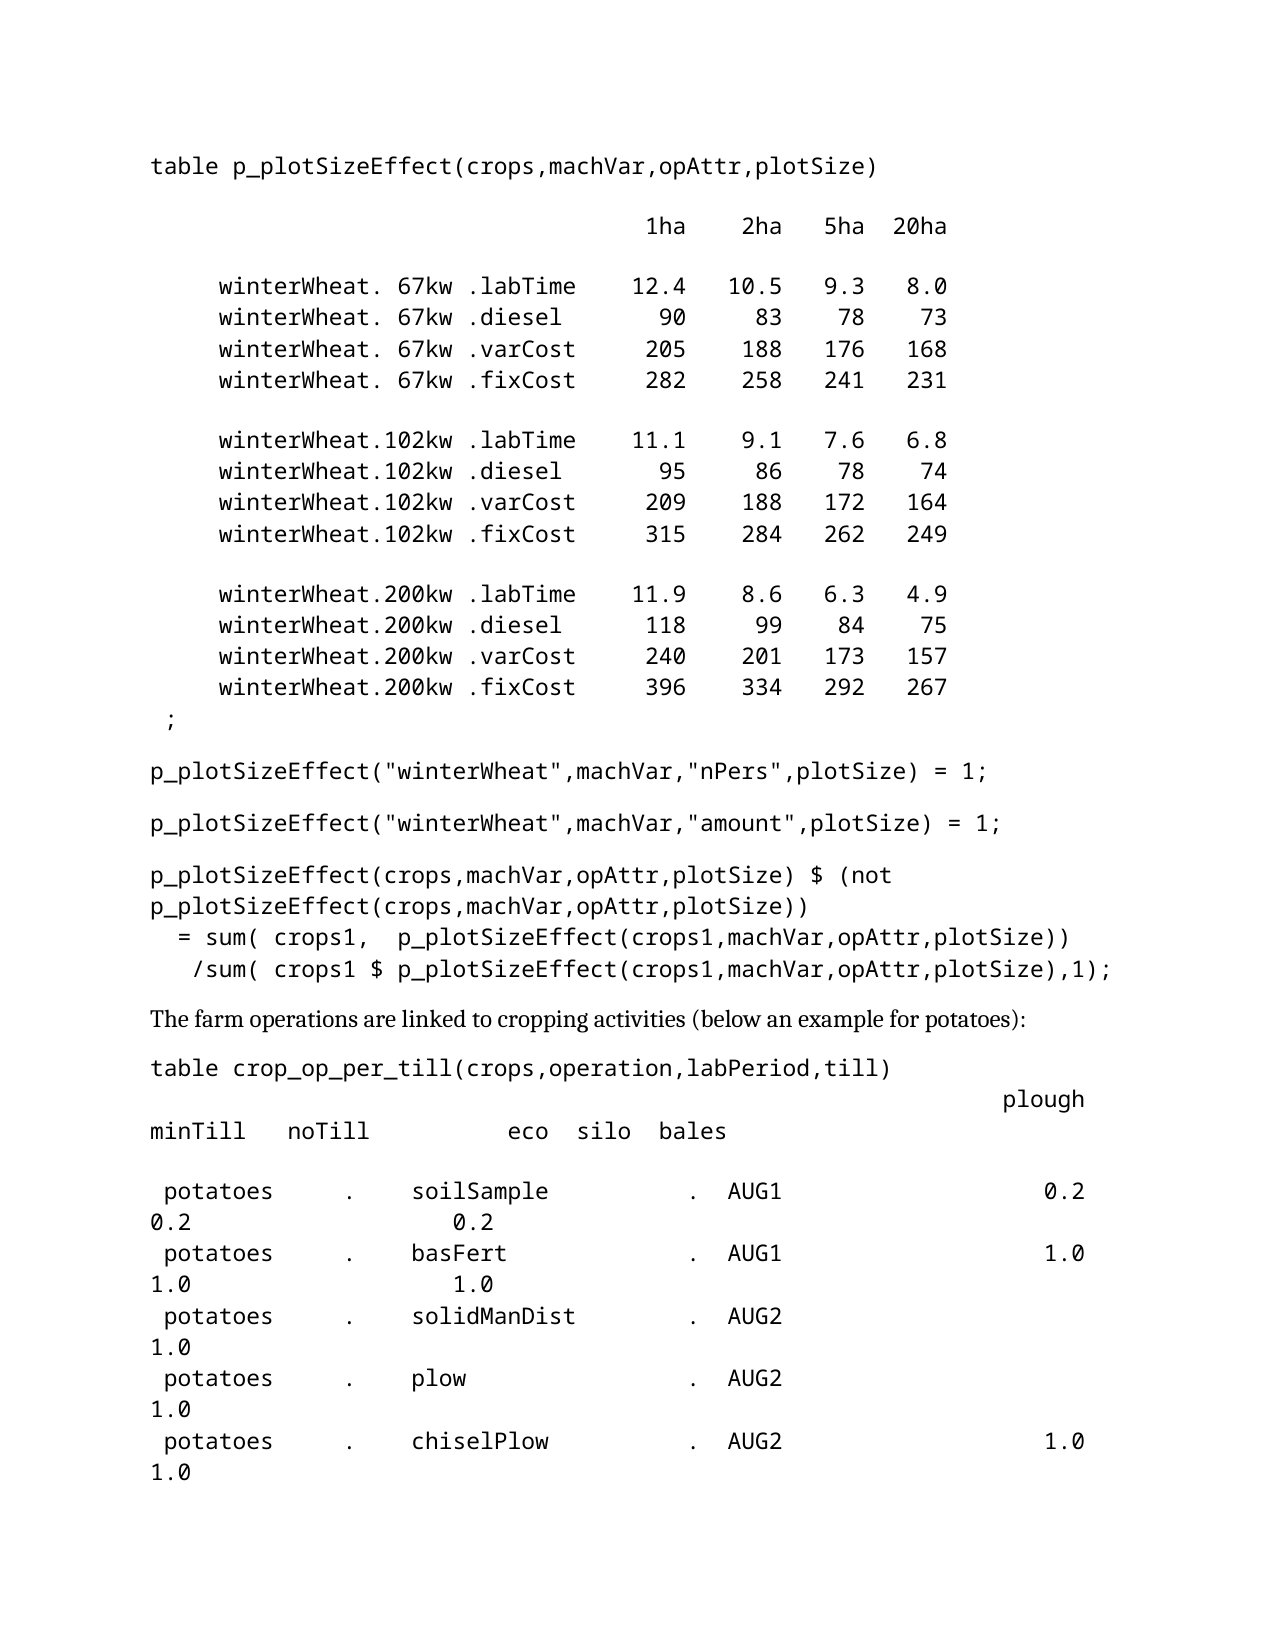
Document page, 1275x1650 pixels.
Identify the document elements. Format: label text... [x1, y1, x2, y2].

text p_plotSizeEffect("winterWheat",machVar,"amount",plotSize) = 1; [150, 807, 1125, 838]
text p_plotSizeEffect(crops,machVar,opAttr,plotSize) $ (not p_plotSizeEffect(crops,machVar,opAttr,plotSize)) = sum( crops1, p_plotSizeEffect(crops1,machVar,opAttr,plotSize)) /sum( crops1 $ p_plotSizeEffect(crops1,machVar,opAttr,plotSize),1); [150, 859, 1125, 984]
text The farm operations are linked to cropping activities (below an example for potatoes): [150, 1004, 1125, 1033]
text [150, 1052, 1125, 1487]
text table p_plotSizeEffect(crops,machVar,opAttr,plotSize) 1ha 2ha 5ha 20ha winterWheat. 67kw .labTime 12.4 10.5 9.3 8.0 winterWheat. 67kw .diesel 90 83 78 73 winterWheat. 67kw .varCost 205 188 176 168 winterWheat. 67kw .fixCost 282 258 241 231 winterWheat.102kw .labTime 11.1 9.1 7.6 6.8 winterWheat.102kw .diesel 95 86 78 74 winterWheat.102kw .varCost 209 188 172 164 winterWheat.102kw .fixCost 315 284 262 249 winterWheat.200kw .labTime 11.9 8.6 6.3 4.9 winterWheat.200kw .diesel 118 99 84 75 winterWheat.200kw .varCost 240 201 173 157 winterWheat.200kw .fixCost 396 334 292 267 ; [150, 150, 1125, 734]
text p_plotSizeEffect("winterWheat",machVar,"nPers",plotSize) = 1; [150, 754, 1125, 786]
